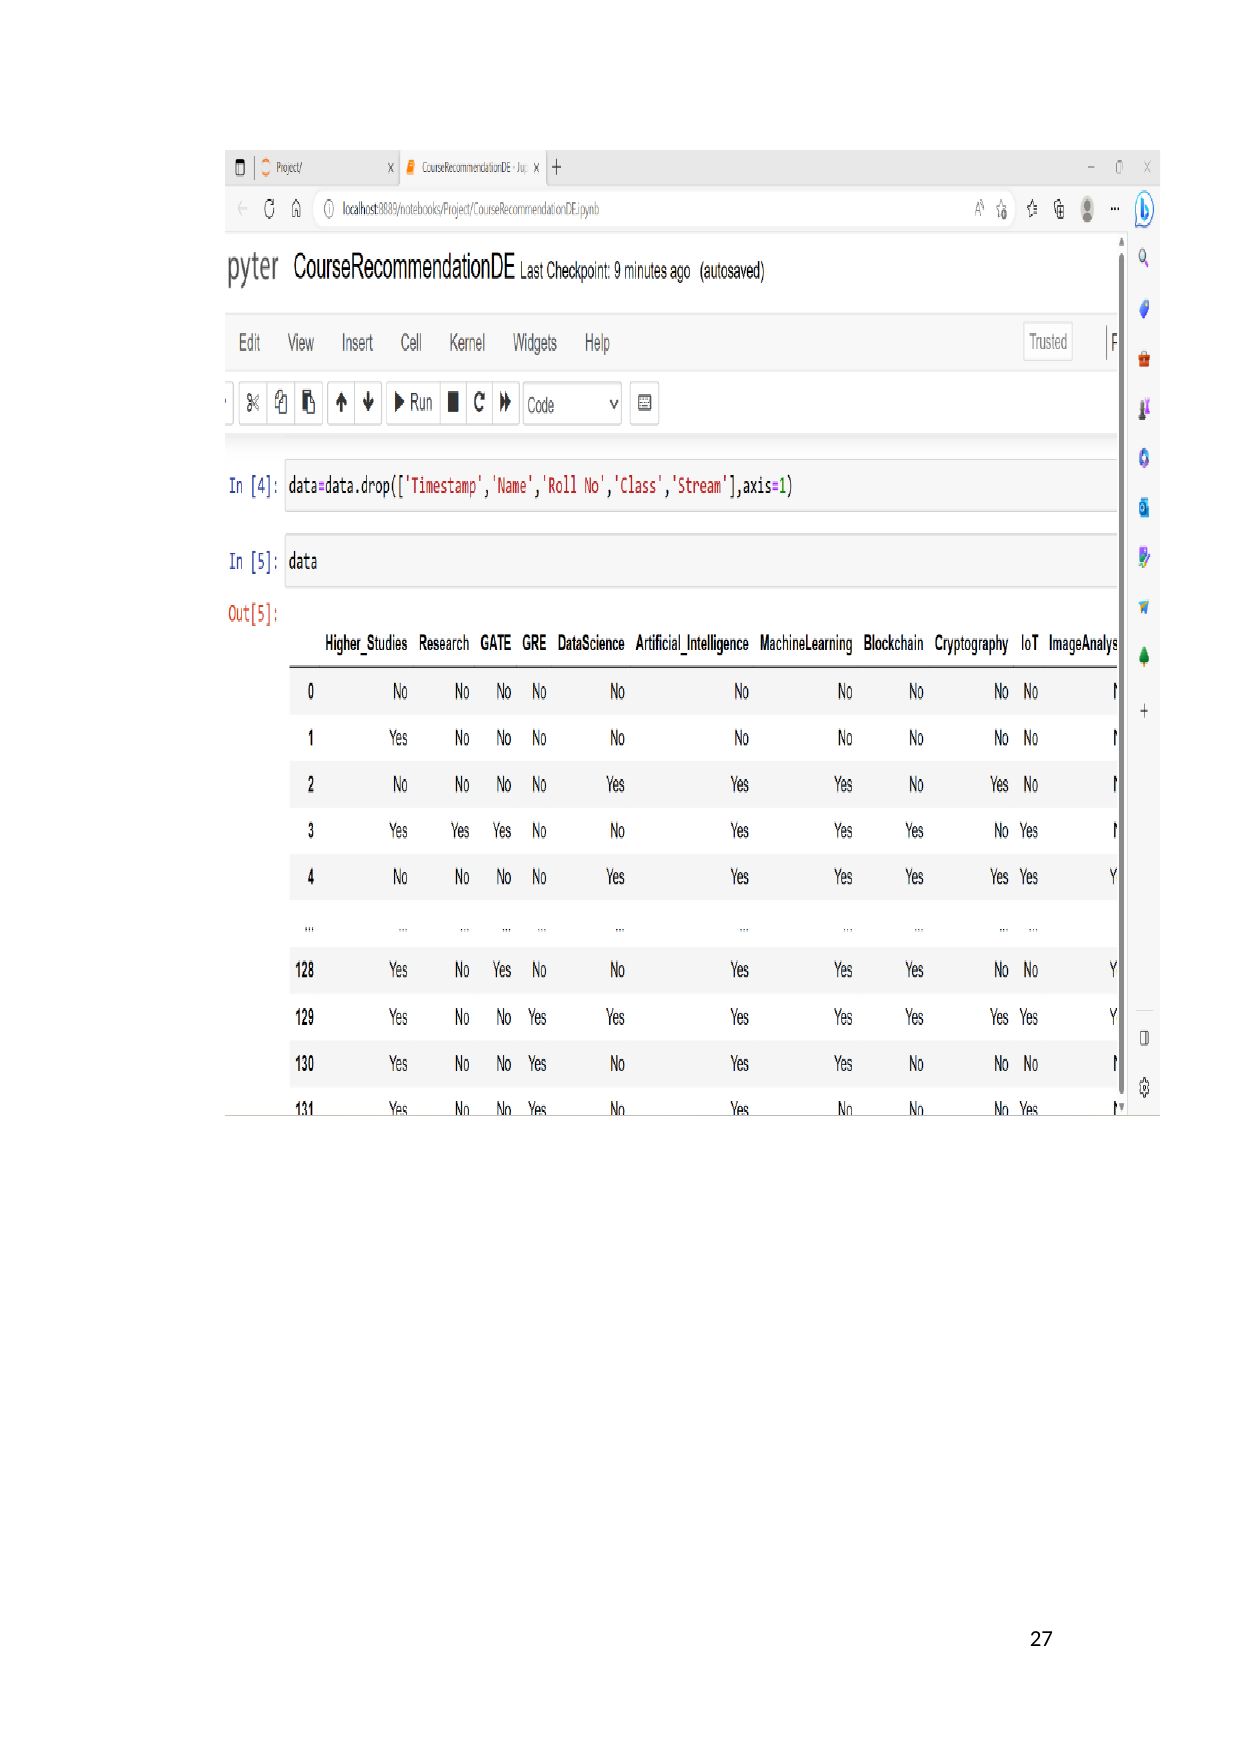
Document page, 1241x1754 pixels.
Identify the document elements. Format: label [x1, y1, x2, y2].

picture [225, 150, 1160, 1116]
